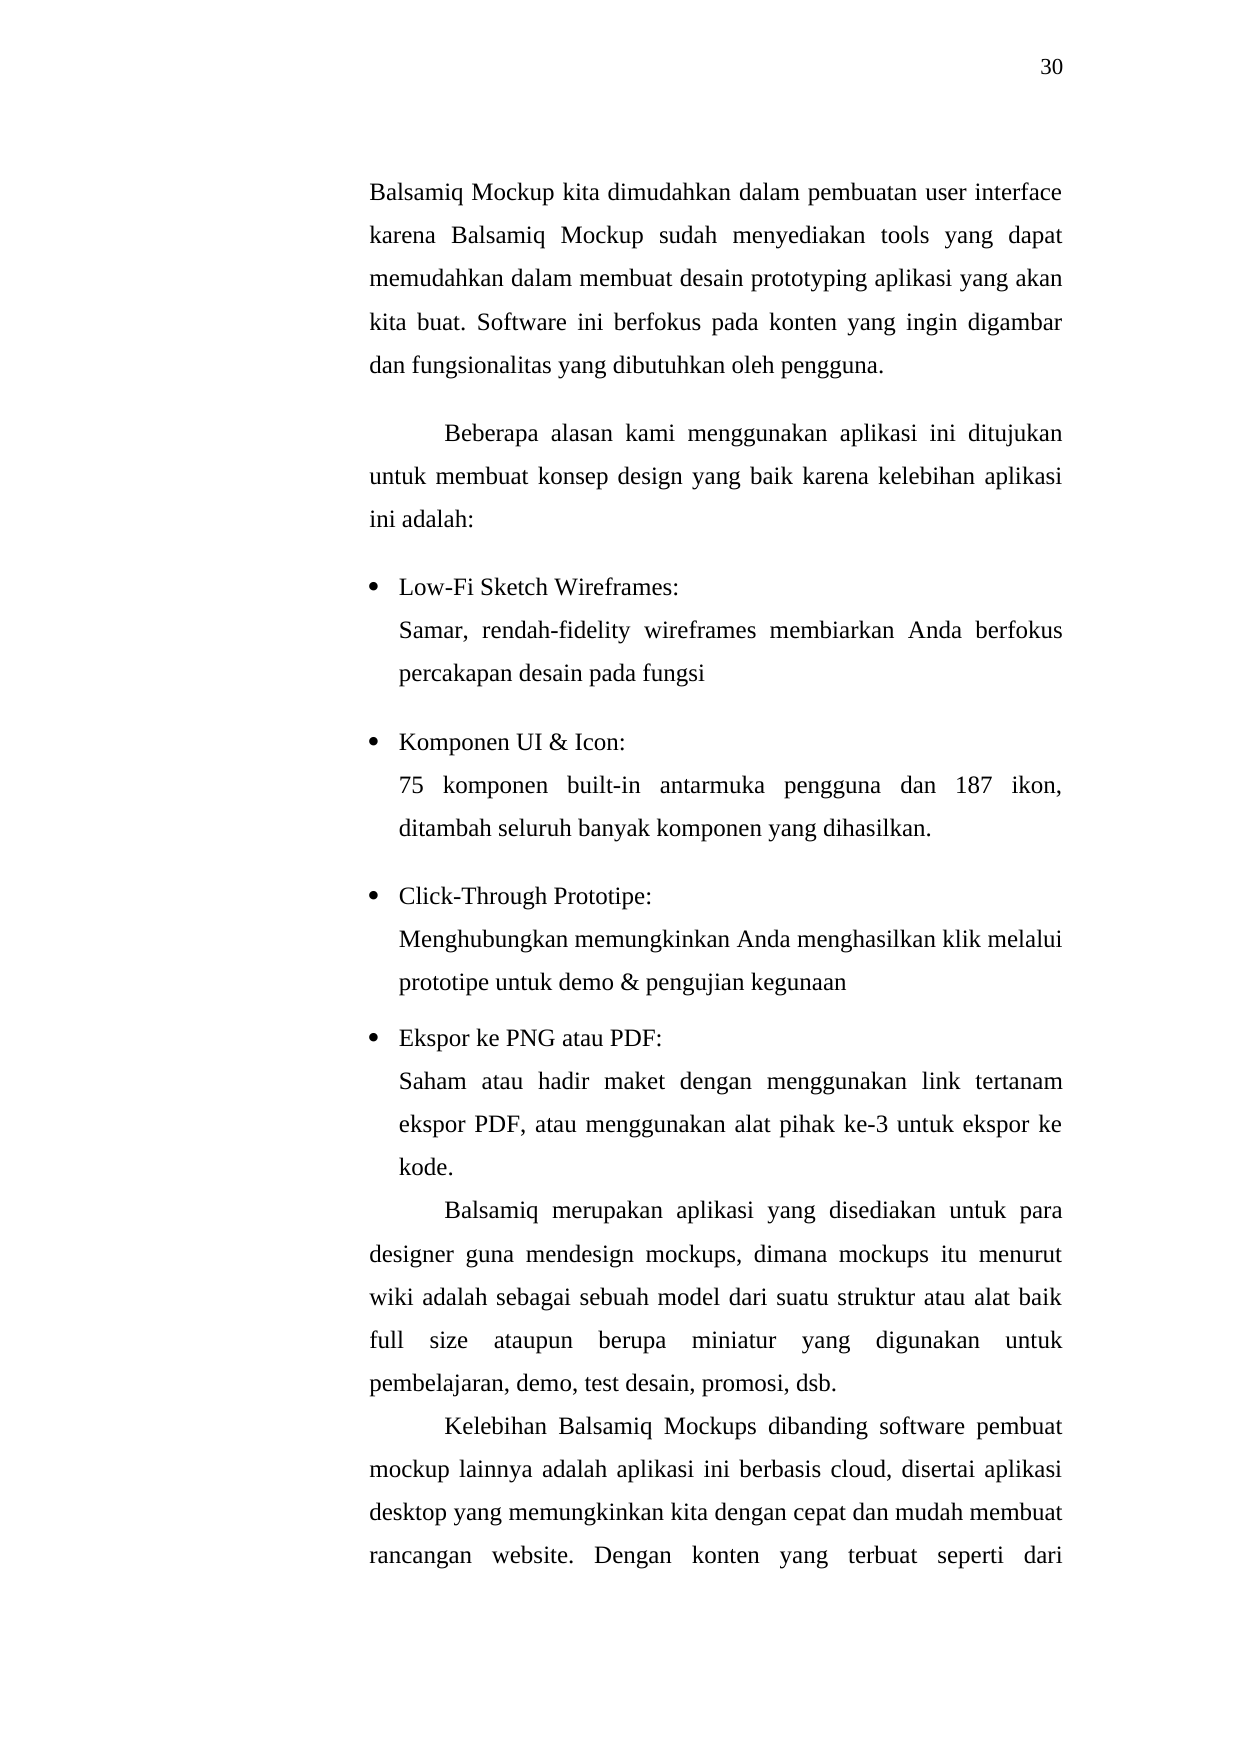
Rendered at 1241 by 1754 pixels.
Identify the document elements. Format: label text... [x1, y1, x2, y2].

text Kelebihan Balsamiq Mockups dibanding software pembuat mockup lainnya adalah aplikasi ini berbasis cloud, disertai aplikasi desktop yang memungkinkan kita dengan cepat dan mudah membuat rancangan website. Dengan konten yang terbuat seperti dari gambaran tangan, akan membuat kita fokus pada pemecahan masalah user interface yang lebih besar, daripada pada perincian website. [369, 393, 1063, 680]
subtitle Inno Setup Complier [281, 927, 1063, 956]
text Inno Setup adalah sebuah perangkat lunak instalasi bebas yang berbasis script yang ditulis menggunakan Embarcadore Delphi oleh Jordan Russel. Versi pertama perangkat lunak ini dirilis pada tahun 1997. Meskipun saat ini Inno Setup masih dalam tahap pengembangan, namun penggunaannya makin meluas. [362, 968, 1063, 1169]
text Di websitenya sendiri ada dua pilihan untuk para pengguna, ada versi trial for dekstop dan ada juga yang bisa kita download untuk versi dekstop. Namun ada juga yang disediakan dalam versi berbayar. Aplikasi ini bisa digunakan untuk sistem operasi Windows, Mac OS, dan Linux. [369, 695, 1063, 896]
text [351, 1501, 1063, 1572]
text Balsamiq merupakan aplikasi yang disediakan untuk para designer guna mendesign mockups, dimana mockups itu menurut wiki adalah sebagai sebuah model dari suatu struktur atau alat baik full size ataupun berupa miniatur yang digunakan untuk pembelajaran, demo, test desain, promosi, dsb. [369, 177, 1063, 378]
text Hal ini disebabkan karena perangkat lunak tersebut bisa digunakan secara bebas dan berbasis sumber terbuka. Para pengguna Inno Setup kemudian mengembangkan tool-tool tambahan untuk mendukung penggunaan Inno Setup secara lebih mudah. Hal ini dimungkinkan karena Inno Setup merupakan perangkat lunak instalasi berbasis skrip. [362, 1184, 1063, 1428]
subtitle Black Box [281, 1459, 1063, 1488]
